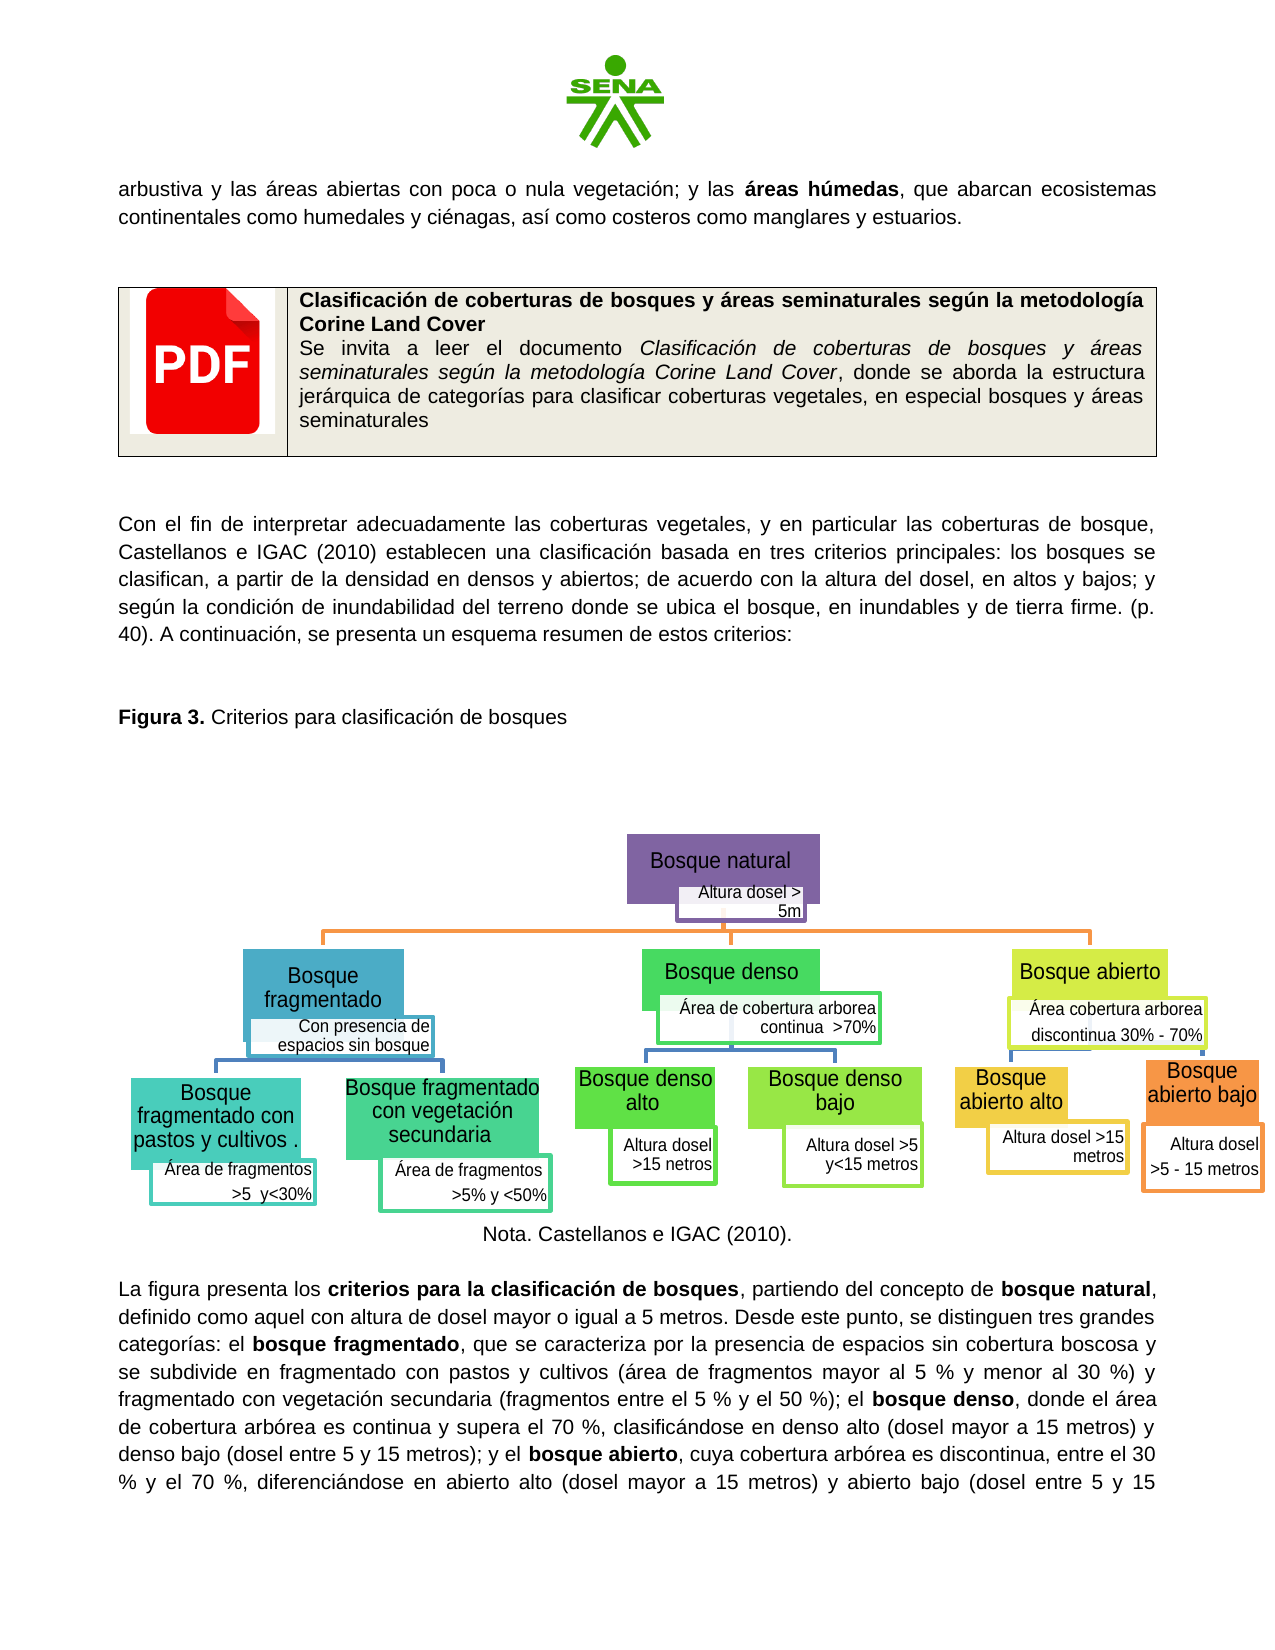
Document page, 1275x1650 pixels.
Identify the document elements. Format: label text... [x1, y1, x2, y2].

text Con el fin de interpretar adecuadamente las coberturas vegetales, y en particular las coberturas de bosque, Castellanos e IGAC (2010) establecen una clasificación basada en tres criterios principales: los bosques se clasifican, a partir de la densidad en densos y abiertos; de acuerdo con la altura del dosel, en altos y bajos; y según la condición de inundabilidad del terreno donde se ubica el bosque, en inundables y de tierra firme. (p. 40). A continuación, se presenta un esquema resumen de estos criterios: [118, 512, 1157, 646]
table_header Clasificación de coberturas de bosques y áreas seminaturales según la metodología Corine Land Cover Se invita a leer el documento Clasificación de coberturas de bosques y áreas seminaturales según la metodología Corine Land Cover, donde se aborda la estructura jerárquica de categorías para clasificar coberturas vegetales, en especial bosques y áreas seminaturales [288, 288, 1156, 456]
picture [566, 55, 664, 148]
text Figura 3. Criterios para clasificación de bosques [118, 704, 1157, 728]
picture [129, 288, 276, 434]
table_header [119, 288, 287, 456]
text Nota. Castellanos e IGAC (2010). [118, 1222, 1157, 1246]
